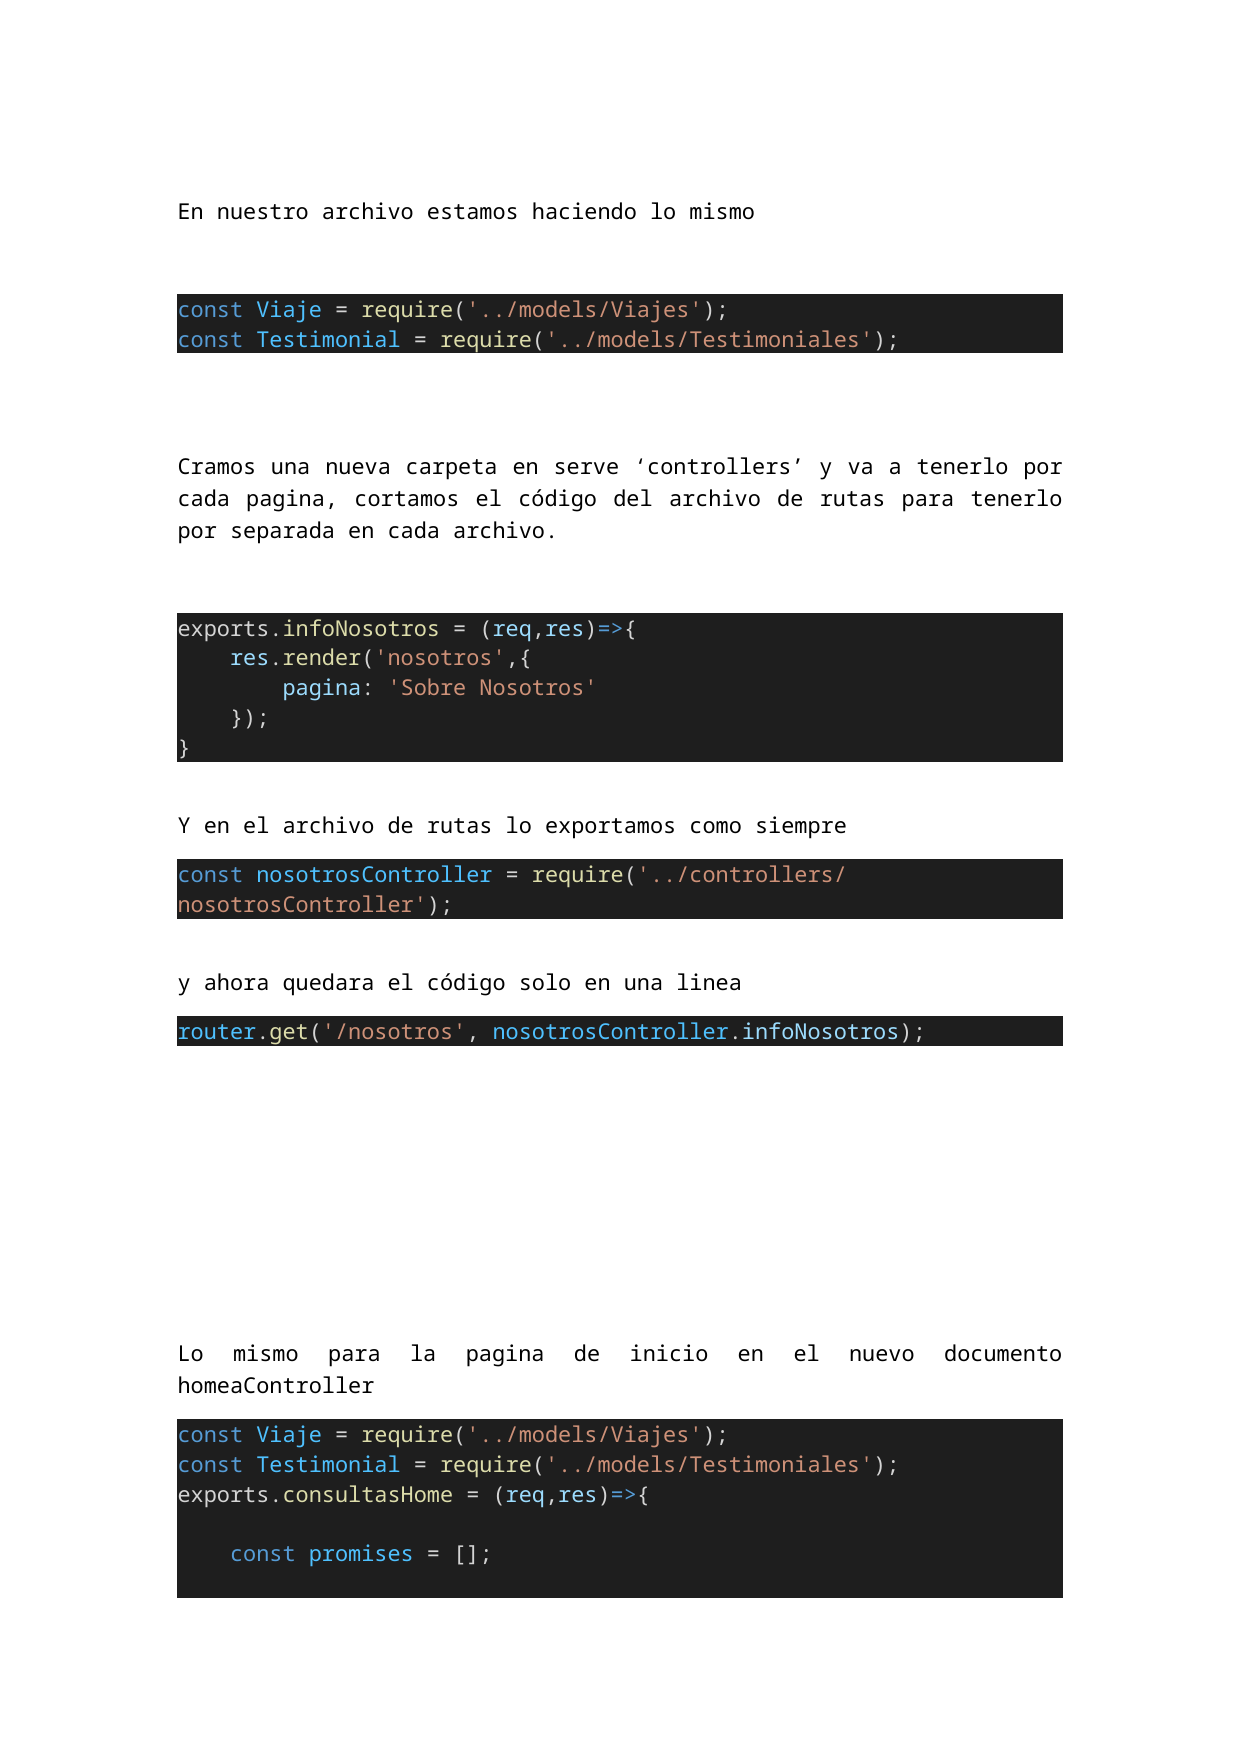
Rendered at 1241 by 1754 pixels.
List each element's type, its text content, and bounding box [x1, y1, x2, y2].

text En nuestro archivo estamos haciendo lo mismo [177, 196, 1063, 226]
text const Testimonial = require('../models/Testimoniales'); [177, 1449, 1063, 1479]
text pagina: 'Sobre Nosotros' [177, 672, 1063, 702]
text } [177, 732, 1063, 762]
text const promises = []; [177, 1538, 1063, 1568]
text const Testimonial = require('../models/Testimoniales'); [177, 324, 1063, 353]
text const Viaje = require('../models/Viajes'); [177, 294, 1063, 324]
text const nosotrosController = require('../controllers/nosotrosController'); [177, 859, 1063, 919]
text router.get('/nosotros', nosotrosController.infoNosotros); [177, 1016, 1063, 1046]
text Cramos una nueva carpeta en serve ‘controllers’ y va a tenerlo por cada pagina, cortamos el código del archivo de rutas para tenerlo por separada en cada archivo. [177, 451, 1063, 545]
text Lo mismo para la pagina de inicio en el nuevo documento homeaController [177, 1338, 1063, 1400]
text y ahora quedara el código solo en una linea [177, 967, 1063, 997]
text }); [177, 702, 1063, 732]
text exports.infoNosotros = (req,res)=>{ [177, 613, 1063, 642]
text Y en el archivo de rutas lo exportamos como siempre [177, 810, 1063, 840]
text const Viaje = require('../models/Viajes'); [177, 1419, 1063, 1449]
text exports.consultasHome = (req,res)=>{ [177, 1479, 1063, 1509]
text res.render('nosotros',{ [177, 642, 1063, 672]
